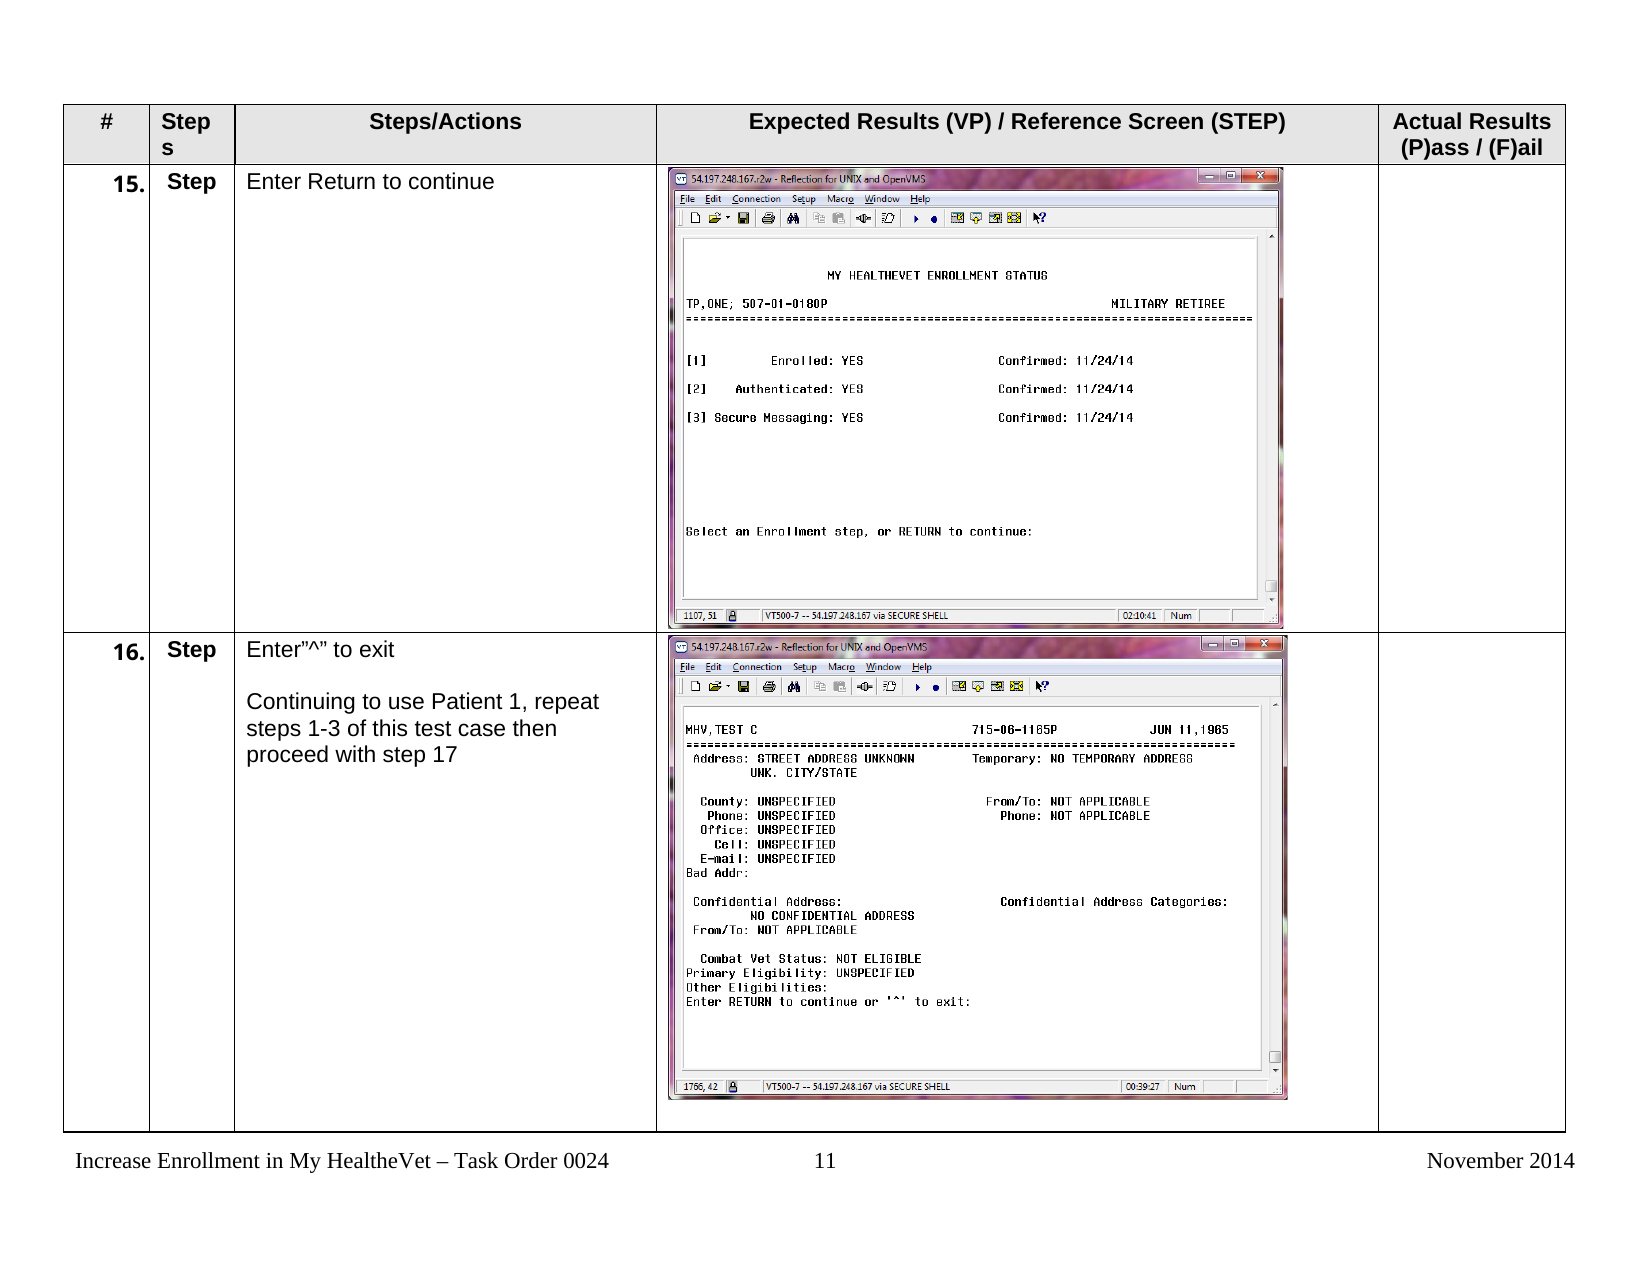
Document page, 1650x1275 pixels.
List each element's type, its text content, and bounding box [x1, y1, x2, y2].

table_cell [64, 633, 149, 1131]
table_cell Step [150, 165, 234, 632]
table_cell [1379, 633, 1565, 1131]
picture [668, 635, 1288, 1100]
table_cell Enter Return to continue [235, 165, 656, 632]
table_cell [1379, 165, 1565, 632]
table_header Steps [150, 105, 234, 163]
table_header Expected Results (VP) / Reference Screen (STEP) [657, 105, 1378, 163]
table_header # [64, 105, 149, 163]
table_header Steps/Actions [236, 105, 656, 163]
table_cell [657, 165, 1378, 632]
picture [668, 167, 1284, 629]
table_cell Enter”^” to exit Continuing to use Patient 1, repeat steps 1-3 of this test case then proceed with step 17 [235, 633, 656, 1131]
table_cell [64, 165, 149, 632]
table_cell Step [150, 633, 234, 1131]
table_cell [657, 633, 1378, 1131]
table_header Actual Results (P)ass / (F)ail [1379, 105, 1565, 163]
